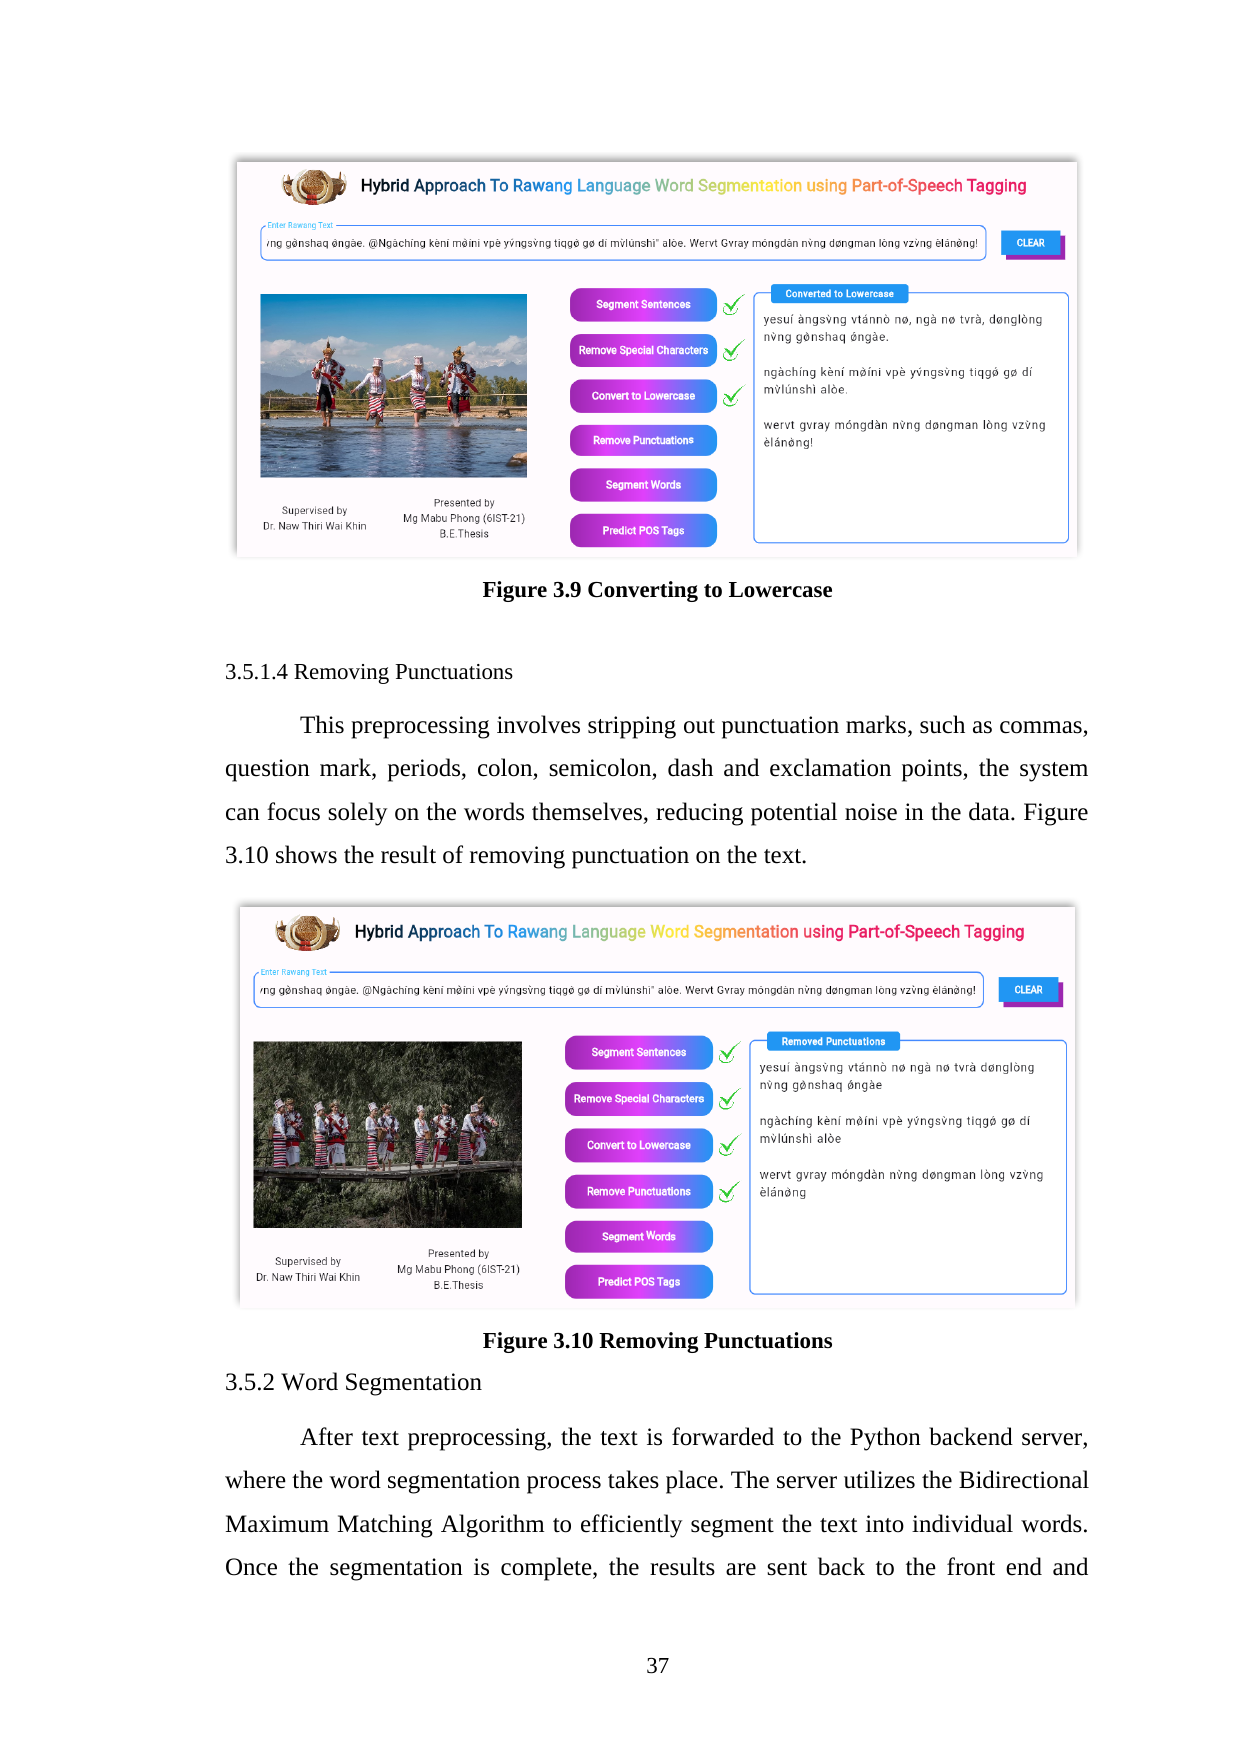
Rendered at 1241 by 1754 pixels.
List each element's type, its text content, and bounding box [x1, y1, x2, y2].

picture [237, 162, 1077, 557]
text 3.5.1.4 Removing Punctuations [225, 658, 1090, 685]
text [225, 1422, 1090, 1581]
text 3.5.2 Word Segmentation [225, 1367, 1090, 1396]
text This preprocessing involves stripping out punctuation marks, such as commas, question mark, periods, colon, semicolon, dash and exclamation points, the system can focus solely on the words themselves, reducing potential noise in the data. Figure 3.10 shows the result of removing punctuation on the text. [225, 710, 1090, 868]
picture [240, 907, 1075, 1308]
